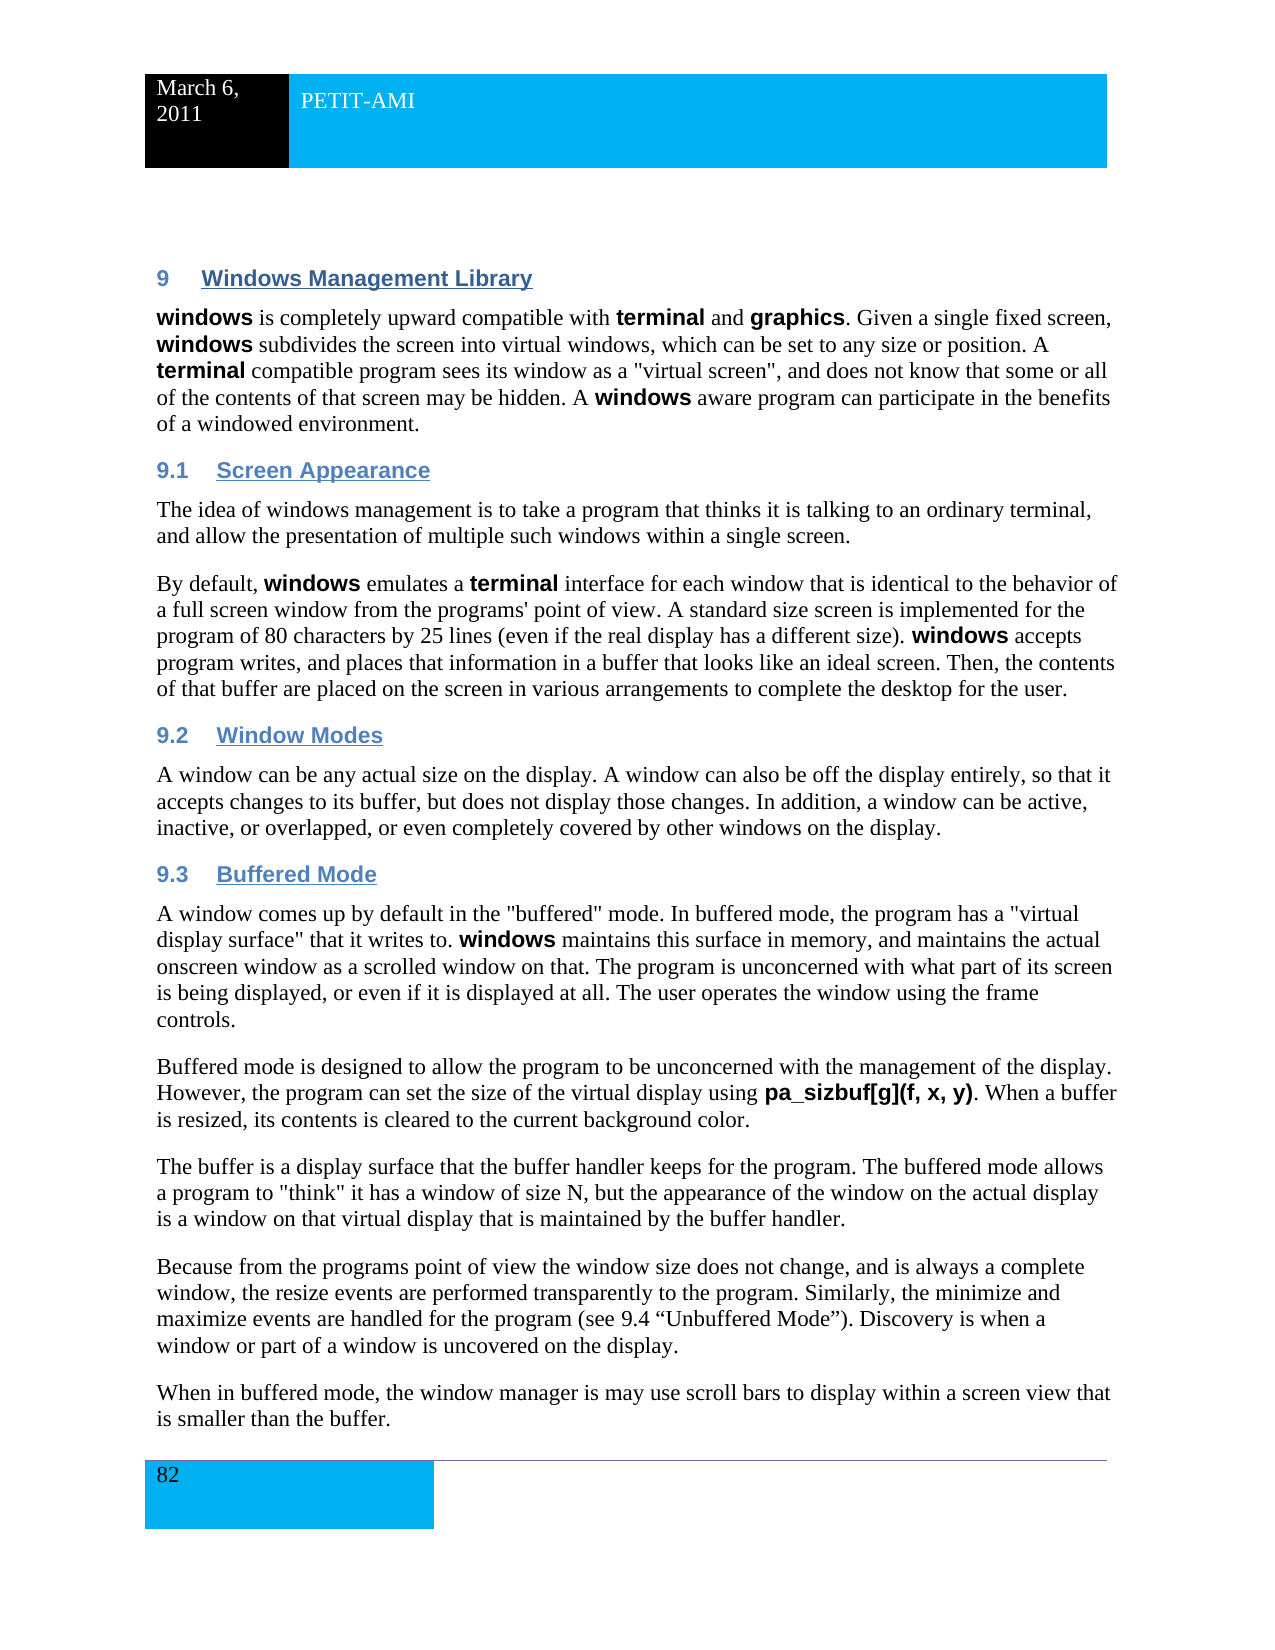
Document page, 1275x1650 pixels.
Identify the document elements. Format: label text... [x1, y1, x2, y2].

subtitle Buffered Mode [156, 861, 1118, 888]
text A window comes up by default in the "buffered" mode. In buffered mode, the program has a "virtual display surface" that it writes to. windows maintains this surface in memory, and maintains the actual onscreen window as a scrolled window on that. The program is unconcerned with what part of its screen is being displayed, or even if it is displayed at all. The user operates the window using the frame controls. [156, 900, 1118, 1032]
text When in buffered mode, the window manager is may use scroll bars to display within a screen view that is smaller than the buffer. [156, 1379, 1118, 1432]
text The buffer is a display surface that the buffer handler keeps for the program. The buffered mode allows a program to "think" it has a window of size N, but the appearance of the window on the actual display is a window on that virtual display that is maintained by the buffer handler. [156, 1153, 1118, 1232]
text Buffered mode is designed to allow the program to be unconcerned with the management of the display. However, the program can set the size of the virtual display using pa_sizbuf[g](f, x, y). When a buffer is resized, its contents is cleared to the current background color. [156, 1053, 1118, 1132]
text A window can be any actual size on the display. A window can also be off the display entirely, so that it accepts changes to its buffer, but does not display those changes. In addition, a window can be active, inactive, or overlapped, or even completely covered by other windows on the display. [156, 761, 1118, 840]
subtitle Windows Management Library [156, 265, 1118, 292]
subtitle Screen Appearance [156, 457, 1118, 484]
subtitle Window Modes [156, 722, 1118, 749]
text windows is completely upward compatible with terminal and graphics. Given a single fixed screen, windows subdivides the screen into virtual windows, which can be set to any size or position. A terminal compatible program sees its window as a "virtual screen", and does not know that some or all of the contents of that screen may be hidden. A windows aware program can participate in the benefits of a windowed environment. [156, 304, 1118, 436]
text Because from the programs point of view the window size does not change, and is always a complete window, the resize events are performed transparently to the program. Similarly, the minimize and maximize events are handled for the program (see 8.4 “Unbuffered Mode”). Discovery is when a window or part of a window is uncovered on the display. [156, 1253, 1118, 1358]
text The idea of windows management is to take a program that thinks it is talking to an ordinary terminal, and allow the presentation of multiple such windows within a single screen. [156, 496, 1118, 549]
text By default, windows emulates a terminal interface for each window that is identical to the behavior of a full screen window from the programs' point of view. A standard size screen is implemented for the program of 80 characters by 25 lines (even if the real display has a different size). windows accepts program writes, and places that information in a buffer that looks like an ideal screen. Then, the contents of that buffer are placed on the screen in various arrangements to complete the desktop for the user. [156, 570, 1118, 702]
